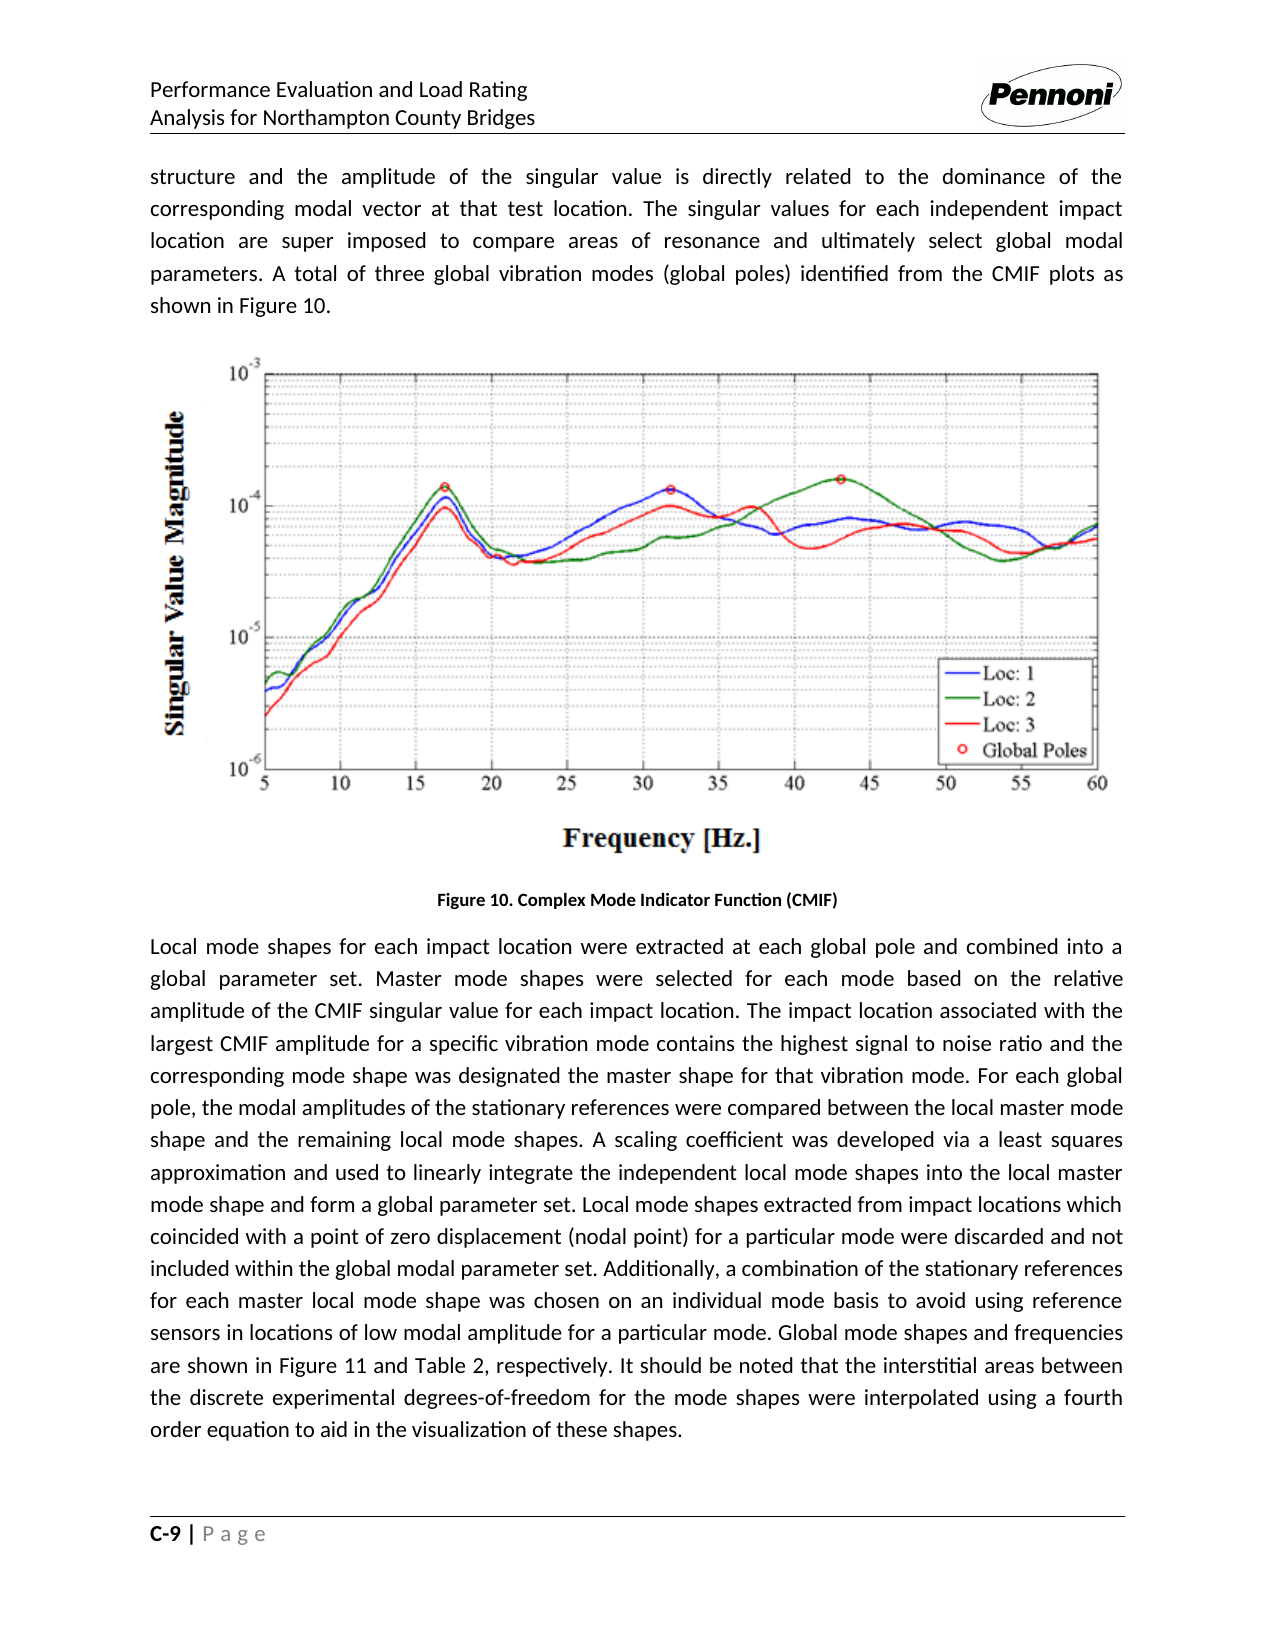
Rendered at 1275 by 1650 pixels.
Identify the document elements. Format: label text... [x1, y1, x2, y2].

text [150, 162, 1125, 319]
picture [150, 343, 1125, 864]
picture [976, 61, 1125, 132]
text Local mode shapes for each impact location were extracted at each global pole and combined into a global parameter set. Master mode shapes were selected for each mode based on the relative amplitude of the CMIF singular value for each impact location. The impact location associated with the largest CMIF amplitude for a specific vibration mode contains the highest signal to noise ratio and the corresponding mode shape was designated the master shape for that vibration mode. For each global pole, the modal amplitudes of the stationary references were compared between the local master mode shape and the remaining local mode shapes. A scaling coefficient was developed via a least squares approximation and used to linearly integrate the independent local mode shapes into the local master mode shape and form a global parameter set. Local mode shapes extracted from impact locations which coincided with a point of zero displacement (nodal point) for a particular mode were discarded and not included within the global modal parameter set. Additionally, a combination of the stationary references for each master local mode shape was chosen on an individual mode basis to avoid using reference sensors in locations of low modal amplitude for a particular mode. Global mode shapes and frequencies are shown in Figure 11 and Table 2, respectively. It should be noted that the interstitial areas between the discrete experimental degrees-of-freedom for the mode shapes were interpolated using a fourth order equation to aid in the visualization of these shapes. [150, 932, 1125, 1443]
text Figure 10. Complex Mode Indicator Function (CMIF) [150, 888, 1125, 911]
